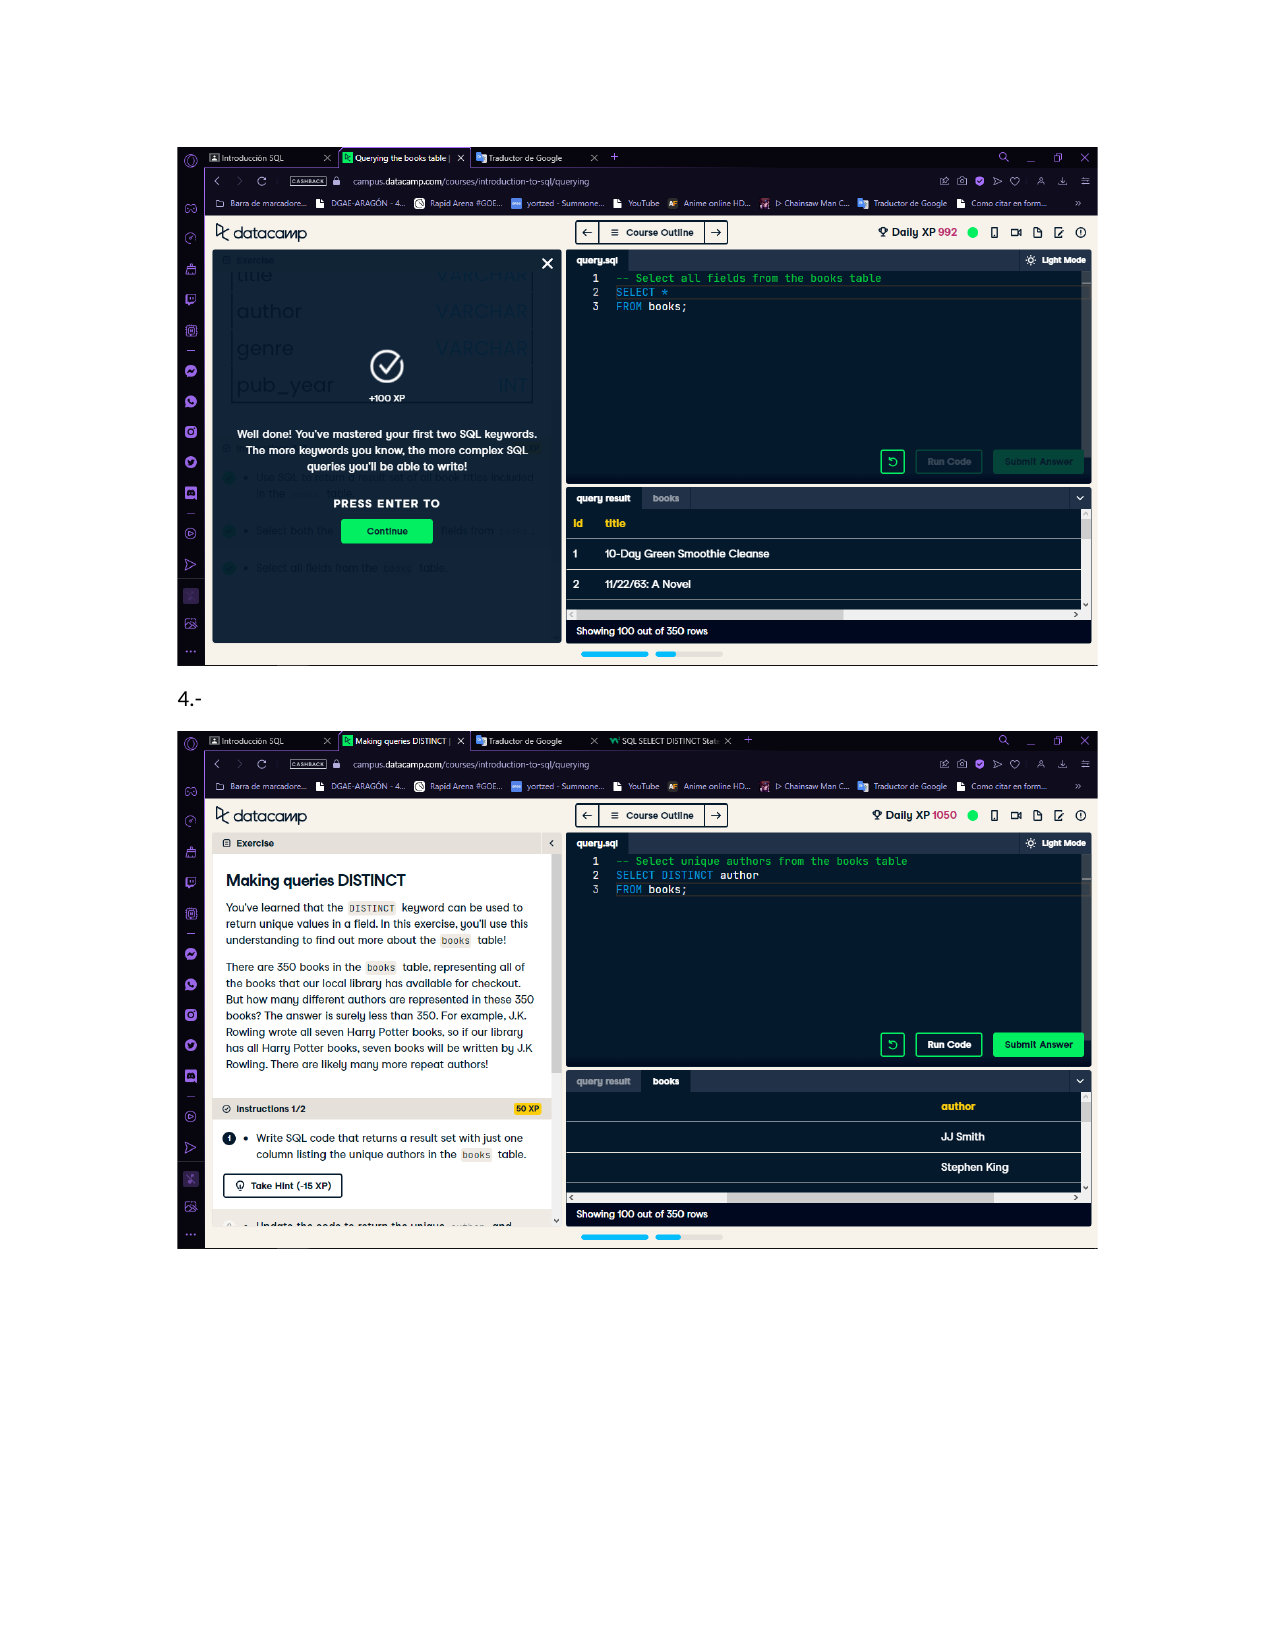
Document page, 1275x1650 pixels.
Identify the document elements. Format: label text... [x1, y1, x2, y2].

picture [177, 147, 1098, 666]
picture [177, 731, 1098, 1249]
text 4.- [177, 684, 1098, 712]
